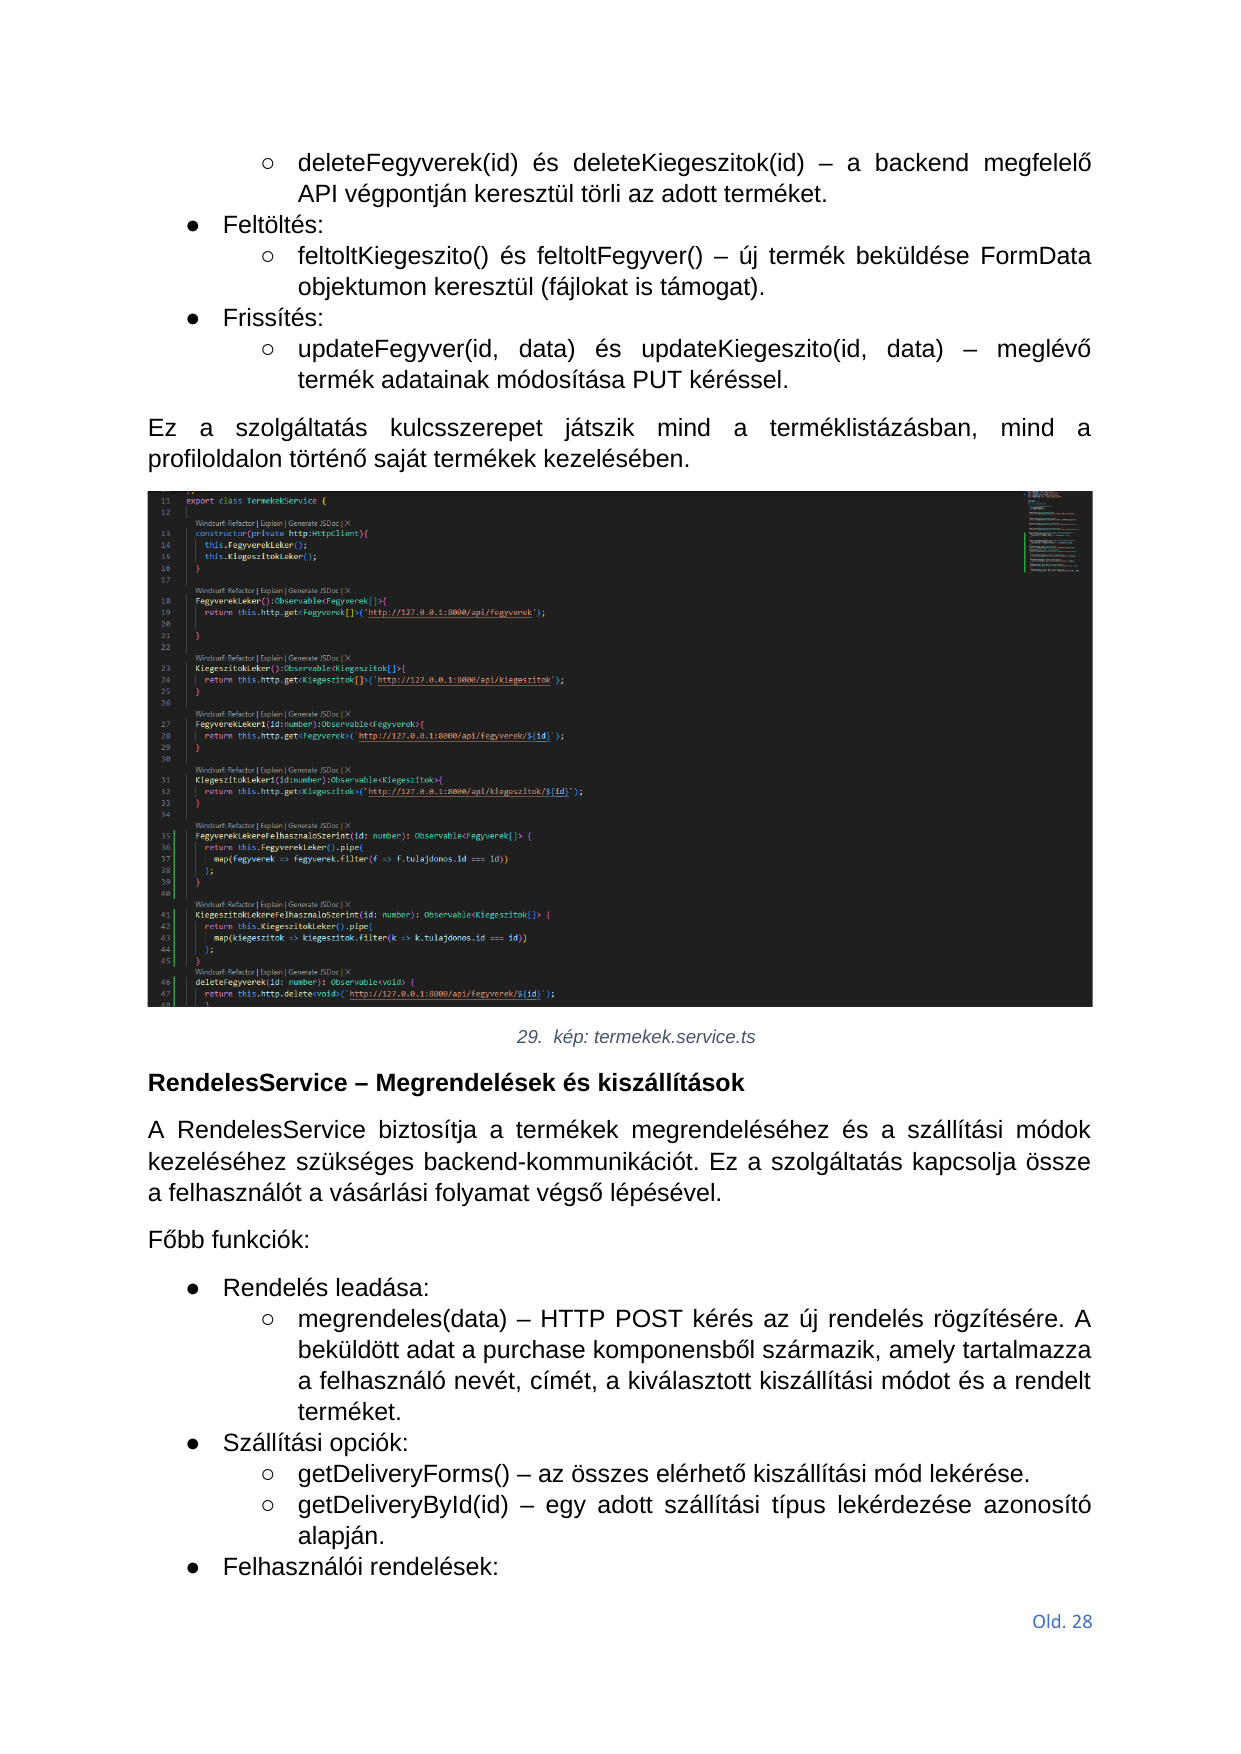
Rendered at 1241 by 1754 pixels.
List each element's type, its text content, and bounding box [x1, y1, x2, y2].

list Frissítés: [185, 303, 1093, 332]
list deleteFegyverek(id) és deleteKiegeszitok(id) – a backend megfelelő API végpontján keresztül törli az adott terméket. [260, 148, 1093, 207]
list feltoltKiegeszito() és feltoltFegyver() – új termék beküldése FormData objektumon keresztül (fájlokat is támogat). [260, 241, 1093, 301]
list Rendelés leadása: [185, 1273, 1093, 1302]
text Ez a szolgáltatás kulcsszerepet játszik mind a terméklistázásban, mind a profiloldalon történő saját termékek kezelésében. [148, 413, 1093, 472]
list Feltöltés: [185, 210, 1093, 238]
list Szállítási opciók: [185, 1428, 1093, 1457]
list getDeliveryForms() – az összes elérhető kiszállítási mód lekérése. [260, 1459, 1093, 1488]
text Főbb funkciók: [148, 1225, 1093, 1254]
list Felhasználói rendelések: [185, 1552, 1093, 1581]
text 29. kép: termekek.service.ts [148, 1025, 1093, 1047]
text A RendelesService biztosítja a termékek megrendeléséhez és a szállítási módok kezeléséhez szükséges backend-kommunikációt. Ez a szolgáltatás kapcsolja össze a felhasználót a vásárlási folyamat végső lépésével. [148, 1116, 1093, 1206]
picture [147, 491, 1093, 1007]
list updateFegyver(id, data) és updateKiegeszito(id, data) – meglévő termék adatainak módosítása PUT kéréssel. [260, 334, 1093, 394]
text RendelesService – Megrendelések és kiszállítások [148, 1068, 1093, 1097]
list getDeliveryById(id) – egy adott szállítási típus lekérdezése azonosító alapján. [260, 1490, 1093, 1550]
list megrendeles(data) – HTTP POST kérés az új rendelés rögzítésére. A beküldött adat a purchase komponensből származik, amely tartalmazza a felhasználó nevét, címét, a kiválasztott kiszállítási módot és a rendelt terméket. [260, 1304, 1093, 1426]
